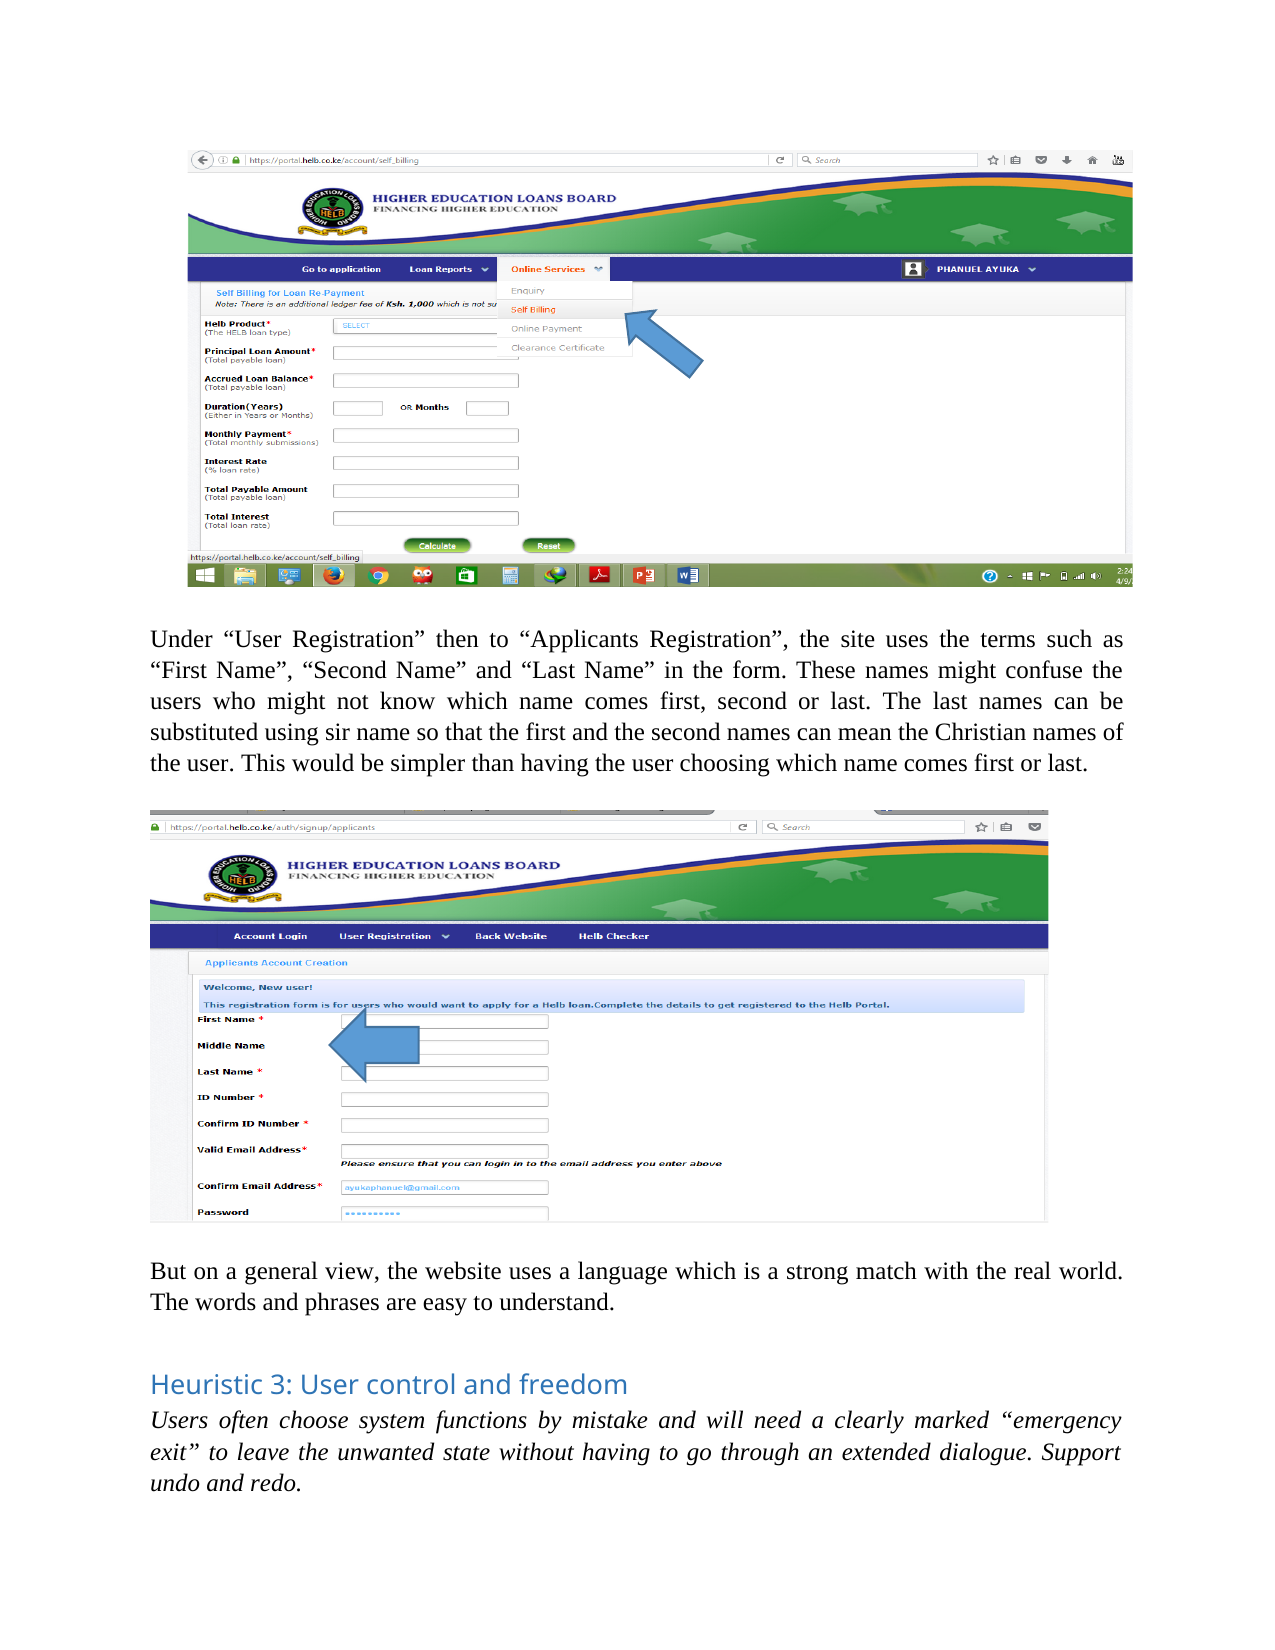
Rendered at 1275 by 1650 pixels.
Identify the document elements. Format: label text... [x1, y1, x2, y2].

subtitle Heuristic 3: User control and freedom [150, 1366, 1125, 1403]
picture [187, 150, 1133, 587]
picture [150, 810, 1049, 1223]
list But on a general view, the website uses a language which is a strong match with the real world. The words and phrases are easy to understand. [150, 1256, 1125, 1316]
list Users often choose system functions by mistake and will need a clearly marked “emergency exit” to leave the unwanted state without having to go through an extended dialogue. Support undo and redo. [150, 1406, 1125, 1496]
list Under “User Registration” then to “Applicants Registration”, the site uses the terms such as “First Name”, “Second Name” and “Last Name” in the form. These names might confuse the users who might not know which name comes first, second or last. The last names can be substituted using sir name so that the first and the second names can mean the Christian names of the user. This would be simpler than having the user choosing which name comes first or last. [150, 624, 1125, 777]
